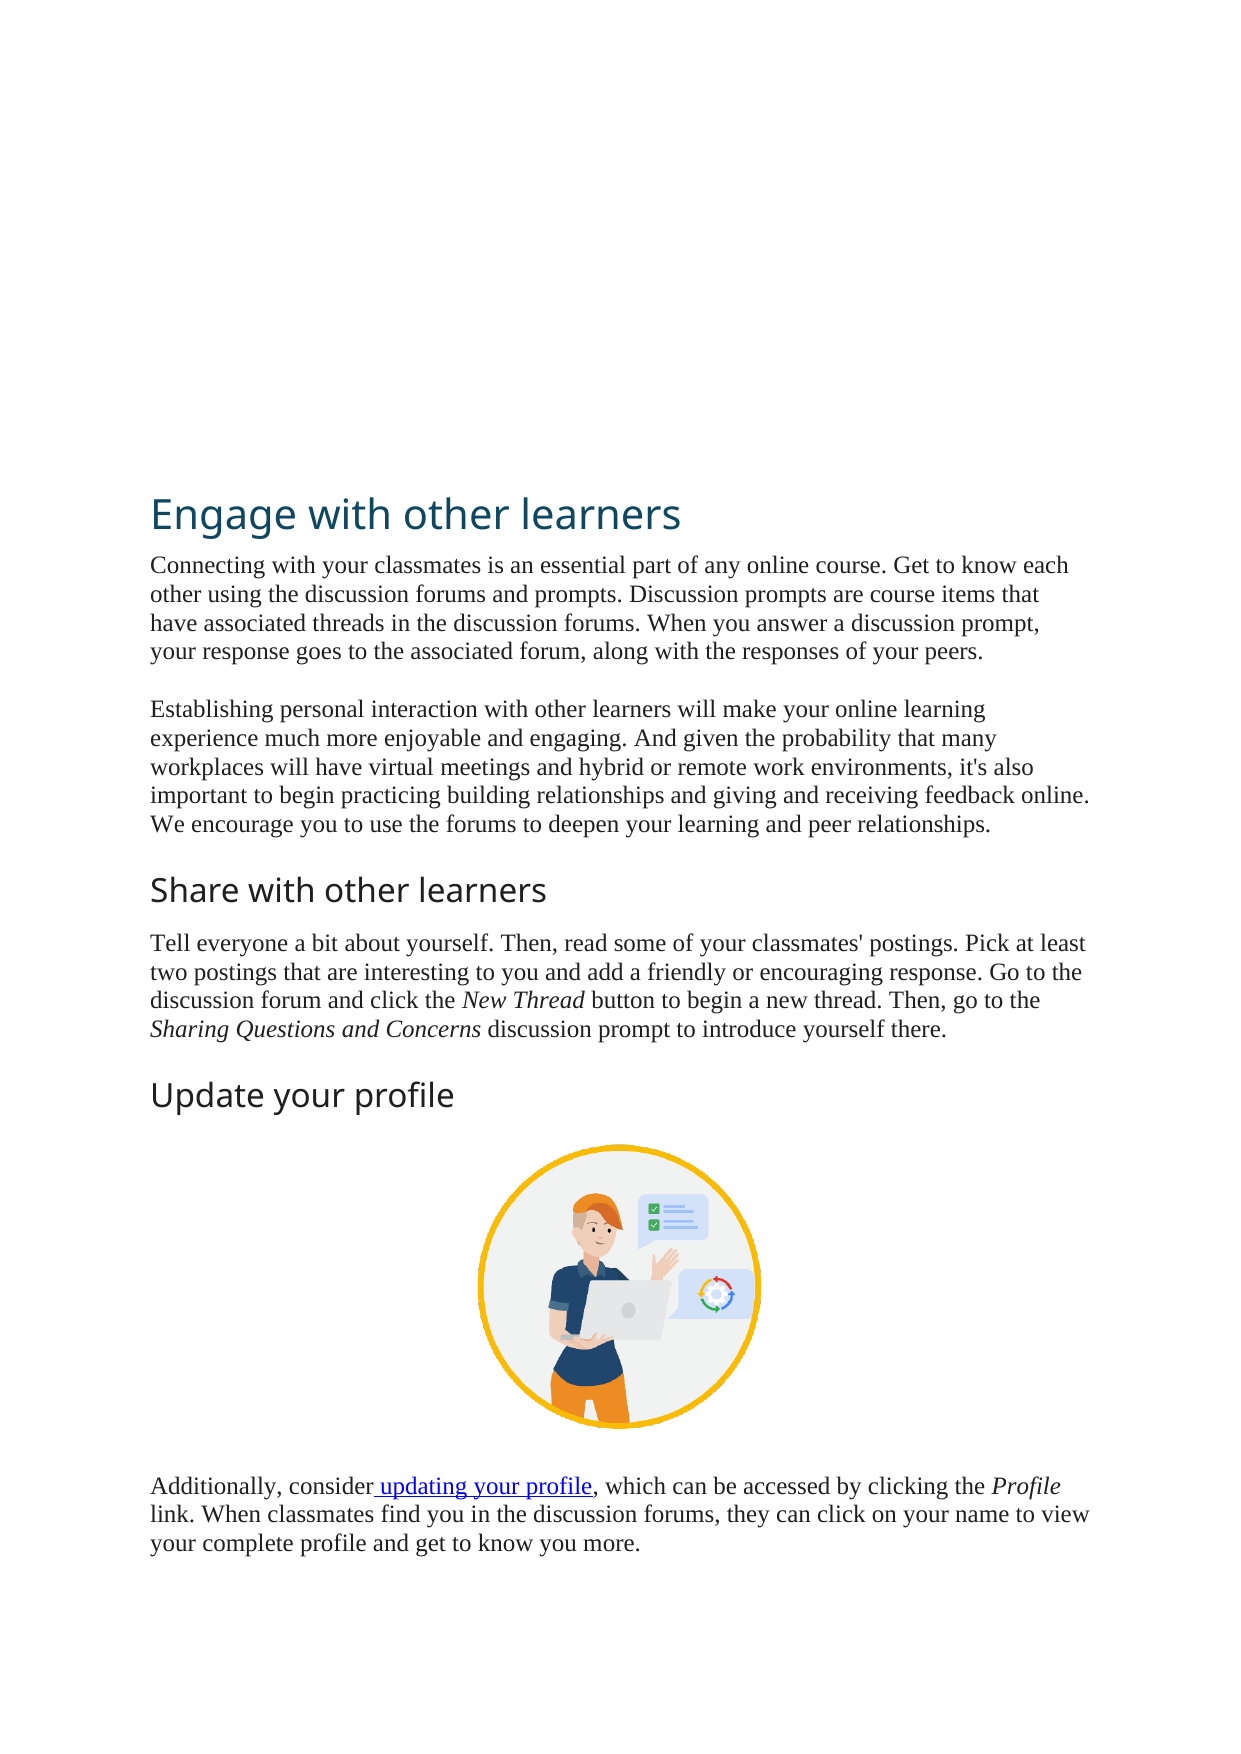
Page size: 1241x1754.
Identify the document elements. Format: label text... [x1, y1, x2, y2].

text Connecting with your classmates is an essential part of any online course. Get to know each other using the discussion forums and prompts. Discussion prompts are course items that have associated threads in the discussion forums. When you answer a discussion prompt, your response goes to the associated forum, along with the responses of your peers. [150, 550, 1090, 665]
subtitle Update your profile [150, 1072, 1090, 1117]
text Establishing personal interaction with other learners will make your online learning experience much more enjoyable and engaging. And given the probability that many workplaces will have virtual meetings and hybrid or remote work environments, it's also important to begin practicing building relationships and giving and receiving feedback online. We encourage you to use the forums to deepen your learning and peer relationships. [150, 694, 1090, 838]
text Additionally, consider updating your profile, which can be accessed by clicking the Profile link. When classmates find you in the discussion forums, they can click on your name to view your complete profile and get to know you more. [150, 1471, 1090, 1557]
subtitle Engage with other learners [150, 485, 1090, 542]
text Tell everyone a bit about yourself. Then, read some of your classmates' postings. Pick at least two postings that are interesting to you and add a friendly or encouraging response. Go to the discussion forum and click the New Thread button to begin a new thread. Then, go to the Sharing Questions and Concerns discussion prompt to introduce yourself there. [150, 928, 1090, 1043]
subtitle Share with other learners [150, 867, 1090, 913]
picture [150, 1132, 1091, 1449]
